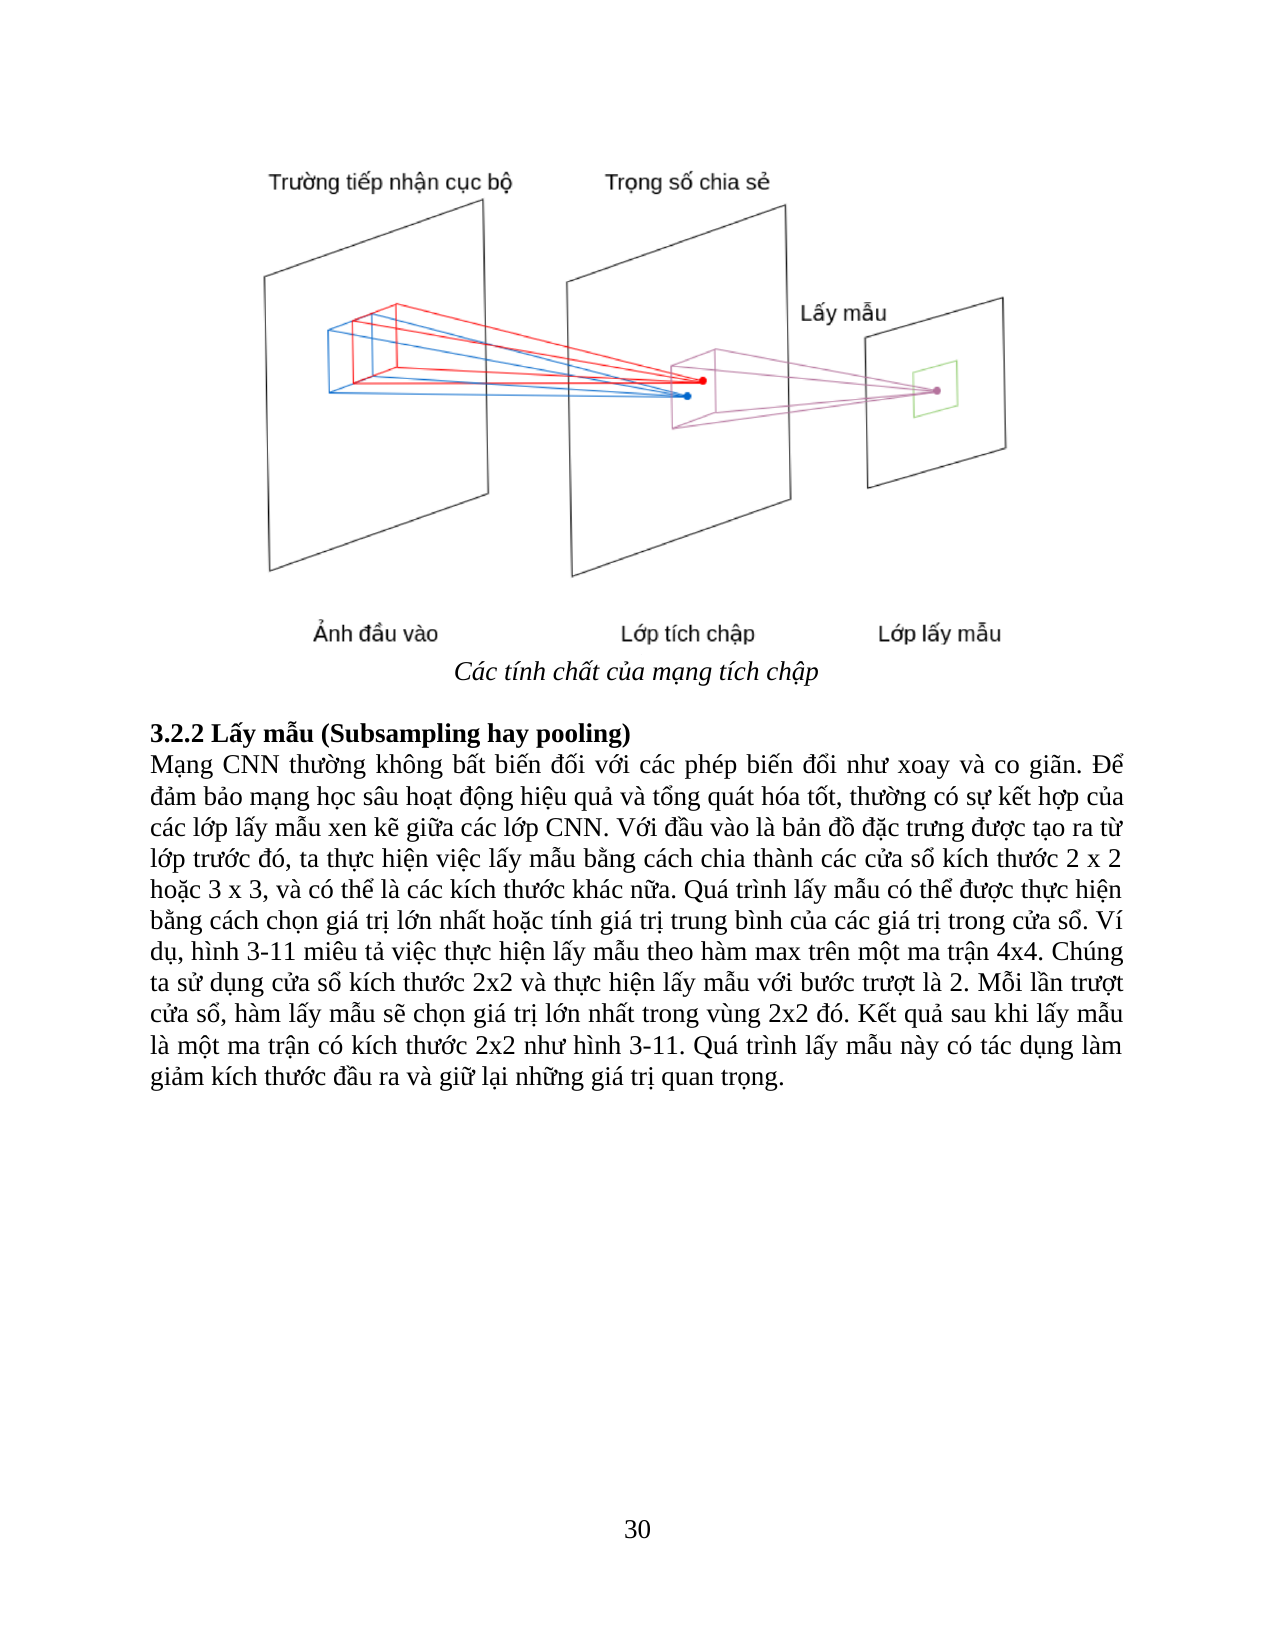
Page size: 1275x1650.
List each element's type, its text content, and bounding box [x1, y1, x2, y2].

picture [250, 150, 1025, 655]
text 3.2.2 Lấy mẫu (Subsampling hay pooling) [150, 717, 1125, 748]
text Các tính chất của mạng tích chập [150, 655, 1125, 686]
text Mạng CNN thường không bất biến đối với các phép biến đổi như xoay và co giãn. Để đảm bảo mạng học sâu hoạt động hiệu quả và tổng quát hóa tốt, thường có sự kết hợp của các lớp lấy mẫu xen kẽ giữa các lớp CNN. Với đầu vào là bản đồ đặc trưng được tạo ra từ lớp trước đó, ta thực hiện việc lấy mẫu bằng cách chia thành các cửa sổ kích thước 2 x 2 hoặc 3 x 3, và có thể là các kích thước khác nữa. Quá trình lấy mẫu có thể được thực hiện bằng cách chọn giá trị lớn nhất hoặc tính giá trị trung bình của các giá trị trong cửa sổ. Ví dụ, hình 3-11 miêu tả việc thực hiện lấy mẫu theo hàm max trên một ma trận 4x4. Chúng ta sử dụng cửa sổ kích thước 2x2 và thực hiện lấy mẫu với bước trượt là 2. Mỗi lần trượt cửa sổ, hàm lấy mẫu sẽ chọn giá trị lớn nhất trong vùng 2x2 đó. Kết quả sau khi lấy mẫu là một ma trận có kích thước 2x2 như hình 3-11. Quá trình lấy mẫu này có tác dụng làm giảm kích thước đầu ra và giữ lại những giá trị quan trọng. [150, 748, 1125, 1091]
